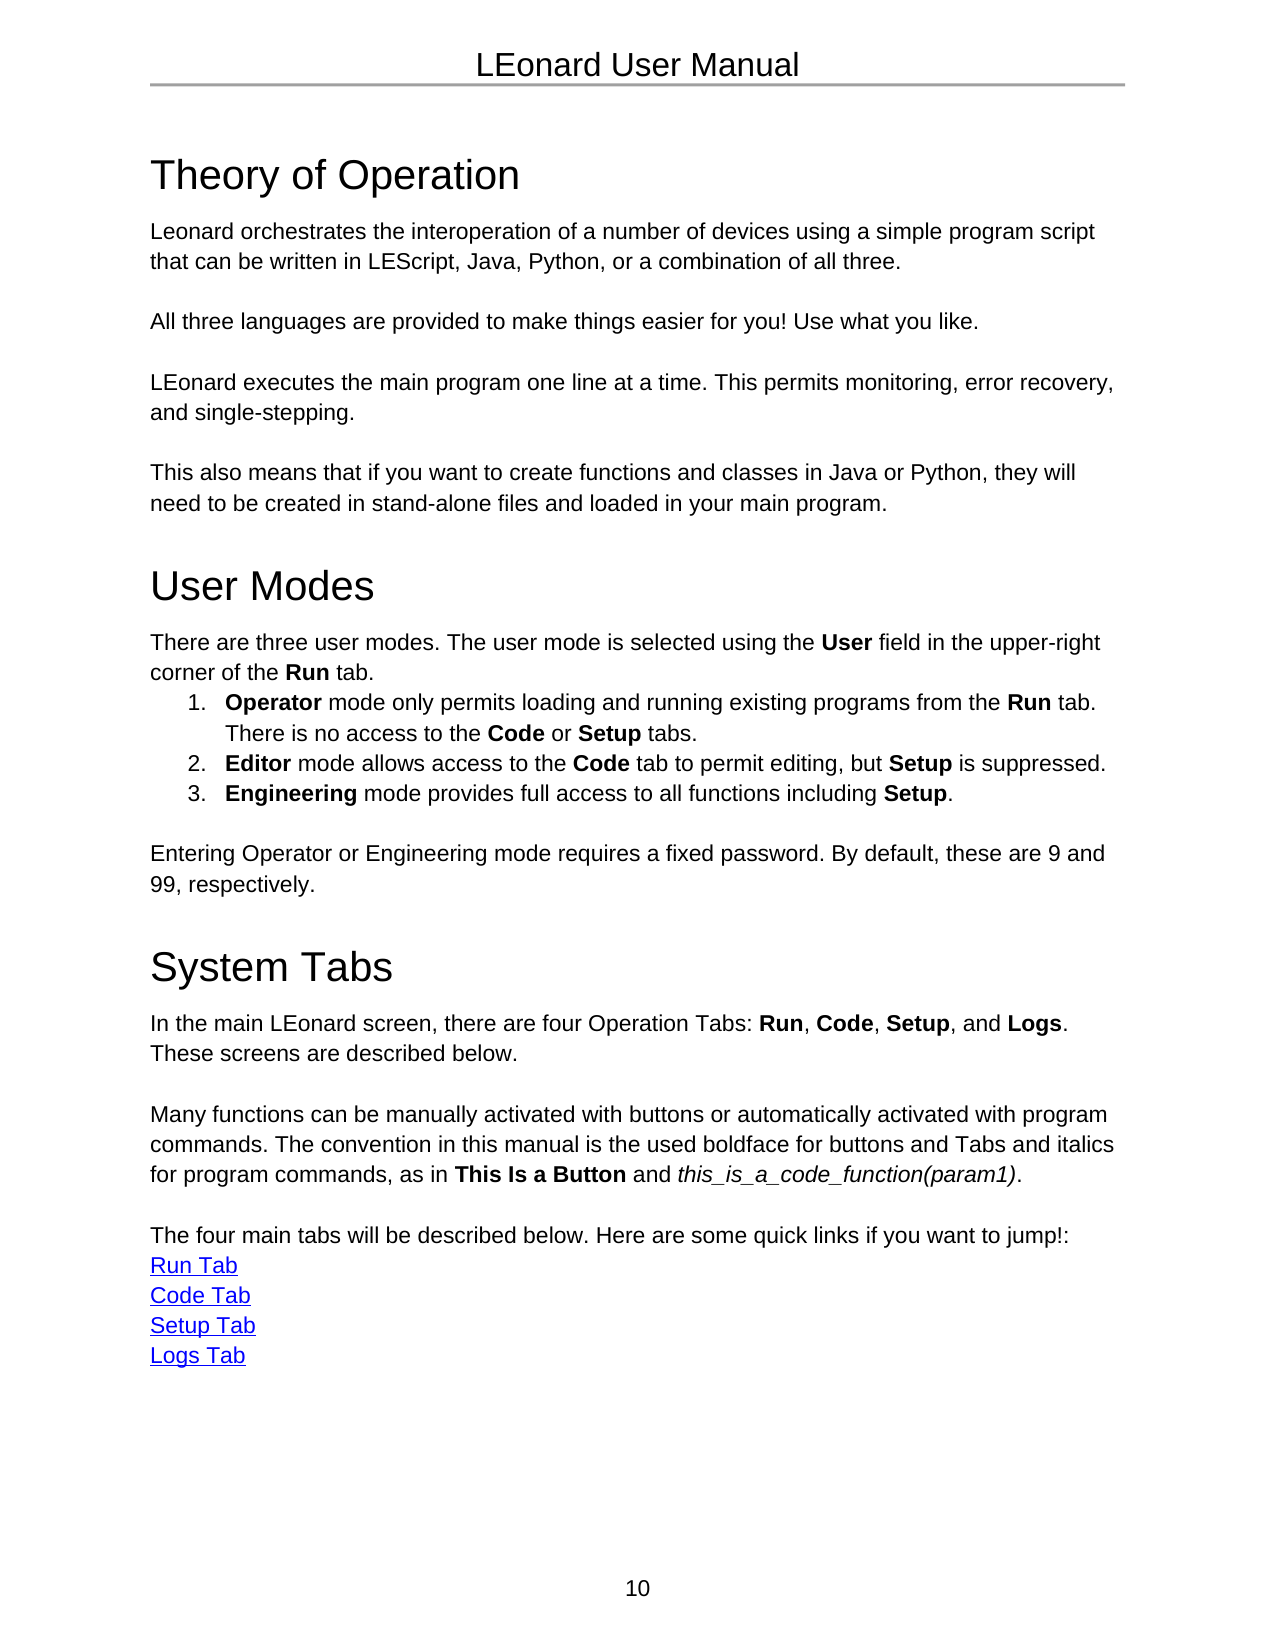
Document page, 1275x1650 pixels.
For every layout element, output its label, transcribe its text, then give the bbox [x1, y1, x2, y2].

text Code Tab [150, 1282, 1125, 1308]
text Setup Tab [150, 1312, 1125, 1338]
text All three languages are provided to make things easier for you! Use what you like. [150, 308, 1125, 334]
text Leonard orchestrates the interoperation of a number of devices using a simple program script that can be written in LEScript, Java, Python, or a combination of all three. [150, 218, 1125, 274]
list Editor mode allows access to the Code tab to permit editing, but Setup is suppressed. [187, 750, 1125, 776]
list Operator mode only permits loading and running existing programs from the Run tab. There is no access to the Code or Setup tabs. [187, 689, 1125, 746]
text This also means that if you want to create functions and classes in Java or Python, they will need to be created in stand-alone files and loaded in your main program. [150, 459, 1125, 516]
subtitle System Tabs [150, 942, 1125, 990]
list Engineering mode provides full access to all functions including Setup. [187, 780, 1125, 806]
subtitle Theory of Operation [150, 150, 1125, 198]
subtitle User Modes [150, 561, 1125, 609]
text Logs Tab [150, 1342, 1125, 1369]
text Run Tab [150, 1252, 1125, 1278]
text There are three user modes. The user mode is selected using the User field in the upper-right corner of the Run tab. [150, 629, 1125, 686]
text Entering Operator or Engineering mode requires a fixed password. By default, these are 9 and 99, respectively. [150, 840, 1125, 897]
text Many functions can be manually activated with buttons or automatically activated with program commands. The convention in this manual is the used boldface for buttons and Tabs and italics for program commands, as in This Is a Button and this_is_a_code_function(param1). [150, 1101, 1125, 1187]
text The four main tabs will be described below. Here are some quick links if you want to jump!: [150, 1222, 1125, 1248]
text LEonard executes the main program one line at a time. This permits monitoring, error recovery, and single-stepping. [150, 369, 1125, 425]
text In the main LEonard screen, there are four Operation Tabs: Run, Code, Setup, and Logs. These screens are described below. [150, 1010, 1125, 1067]
